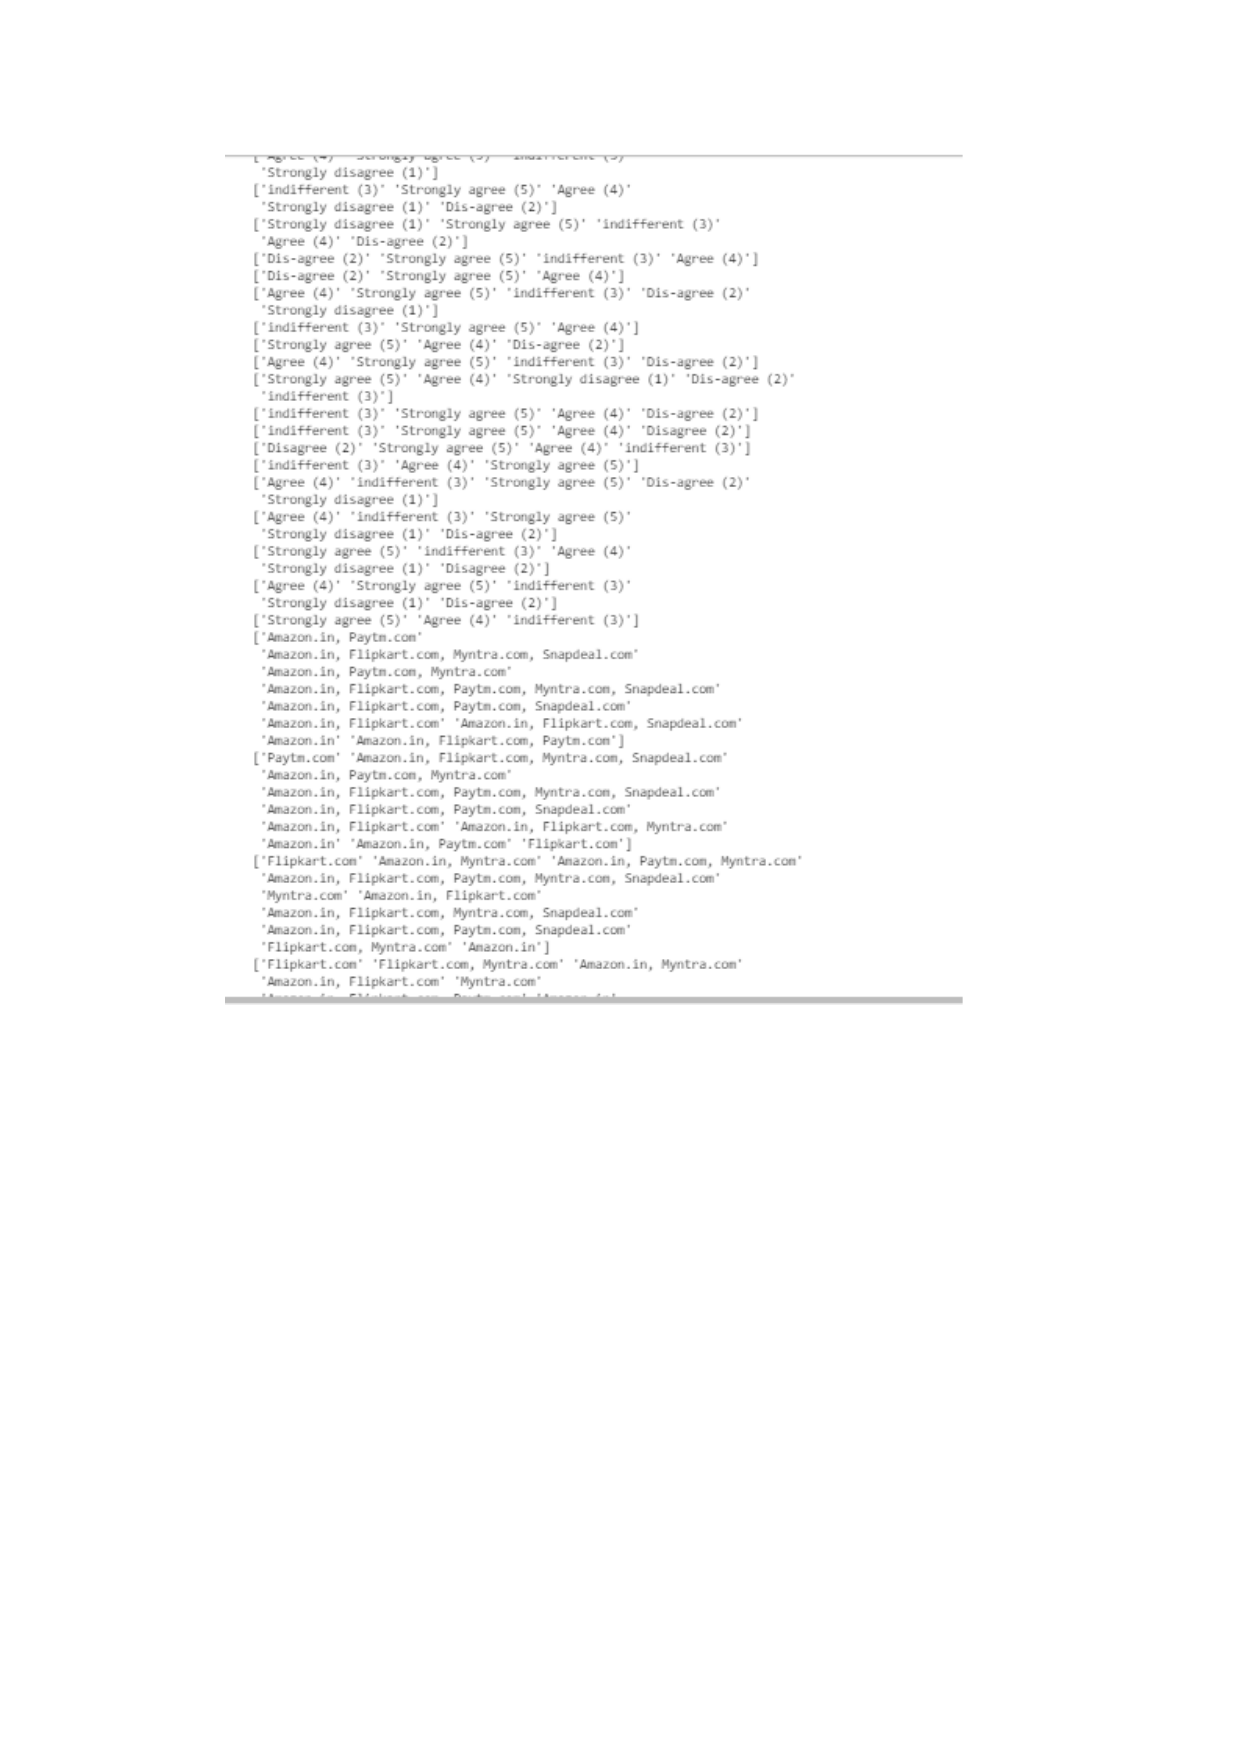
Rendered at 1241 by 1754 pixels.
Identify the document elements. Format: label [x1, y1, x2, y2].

picture [225, 150, 963, 1005]
